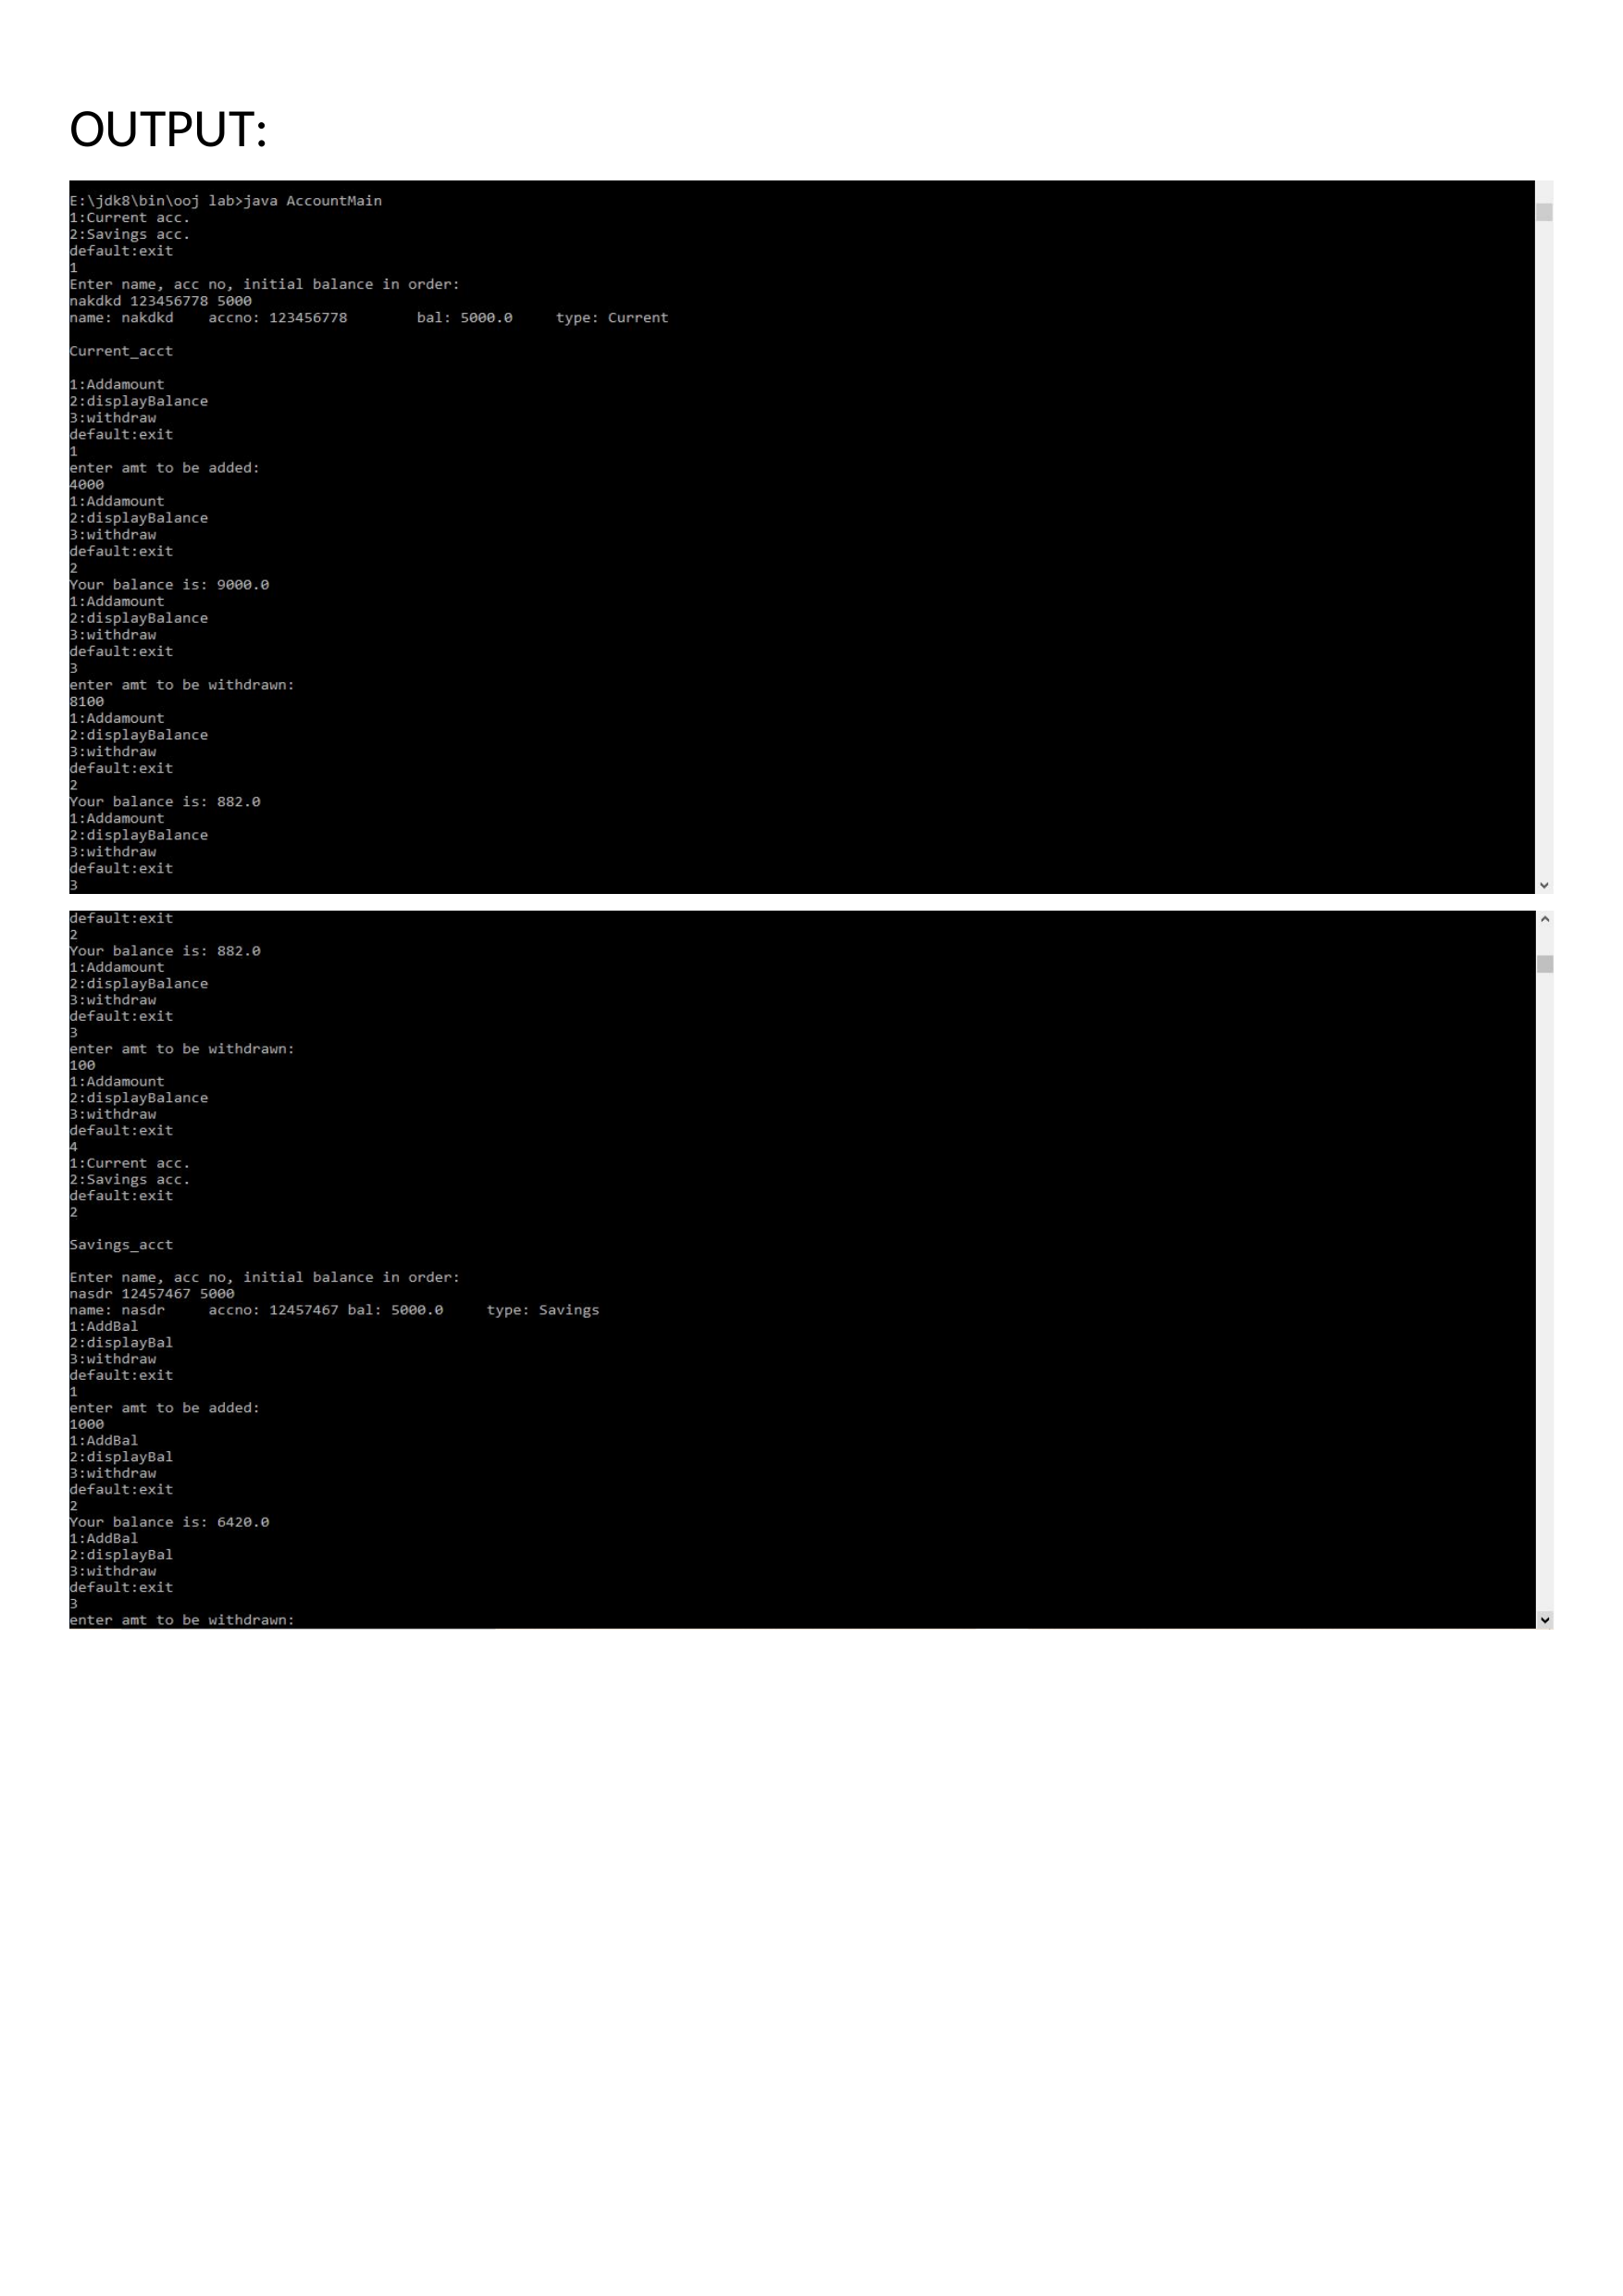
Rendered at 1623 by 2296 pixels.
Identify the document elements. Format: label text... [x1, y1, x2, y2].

text OUTPUT: [69, 94, 1554, 160]
picture [69, 180, 1554, 894]
picture [69, 911, 1555, 1630]
